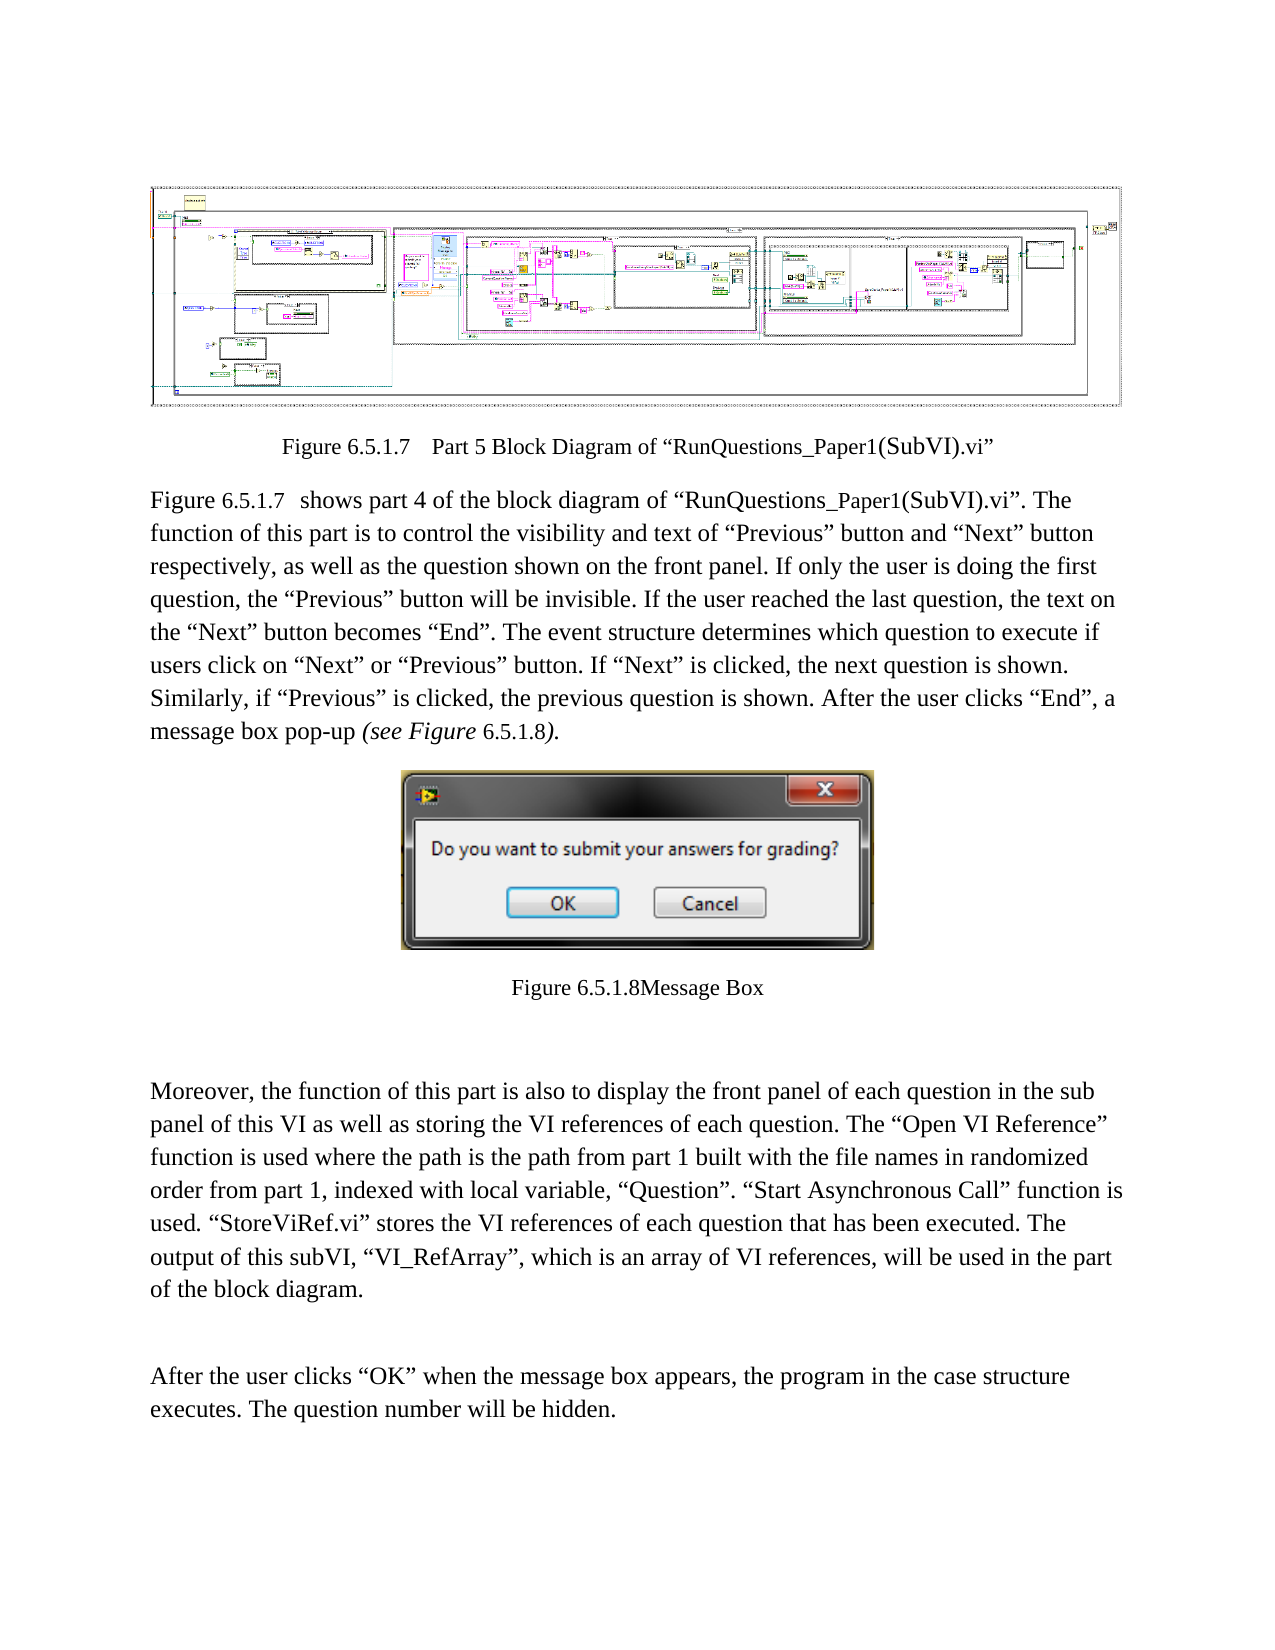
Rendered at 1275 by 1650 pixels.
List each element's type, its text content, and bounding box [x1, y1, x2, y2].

text Figure 6.5.1.7 Part 5 Block Diagram of “RunQuestions_Paper1(SubVI).vi” [150, 431, 1125, 460]
picture [400, 770, 875, 950]
text Moreover, the function of this part is also to display the front panel of each question in the sub panel of this VI as well as storing the VI references of each question. The “Open VI Reference” function is used where the path is the path from part 1 built with the file names in randomized order from part 1, indexed with local variable, “Question”. “Start Asynchronous Call” function is used. “StoreViRef.vi” stores the VI references of each question that has been executed. The output of this subVI, “VI_RefArray”, which is an array of VI references, will be used in the part of the block diagram. [150, 1076, 1125, 1303]
picture [150, 182, 1124, 407]
text After the user clicks “OK” when the message box appears, the program in the case structure executes. The question number will be hidden. [150, 1328, 1125, 1423]
text Figure 6.5.1.7 shows part 4 of the block diagram of “RunQuestions_Paper1(SubVI).vi”. The function of this part is to control the visibility and text of “Previous” button and “Next” button respectively, as well as the question shown on the front panel. If only the user is doing the first question, the “Previous” button will be invisible. If the user reached the last question, the text on the “Next” button becomes “End”. The event structure determines which question to execute if users click on “Next” or “Previous” button. If “Next” is clicked, the next question is shown. Similarly, if “Previous” is clicked, the previous question is shown. After the user clicks “End”, a message box pop-up (see Figure 6.5.1.8). [150, 485, 1125, 745]
text Figure 6.5.1.8Message Box [150, 974, 1125, 1001]
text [150, 150, 1125, 406]
